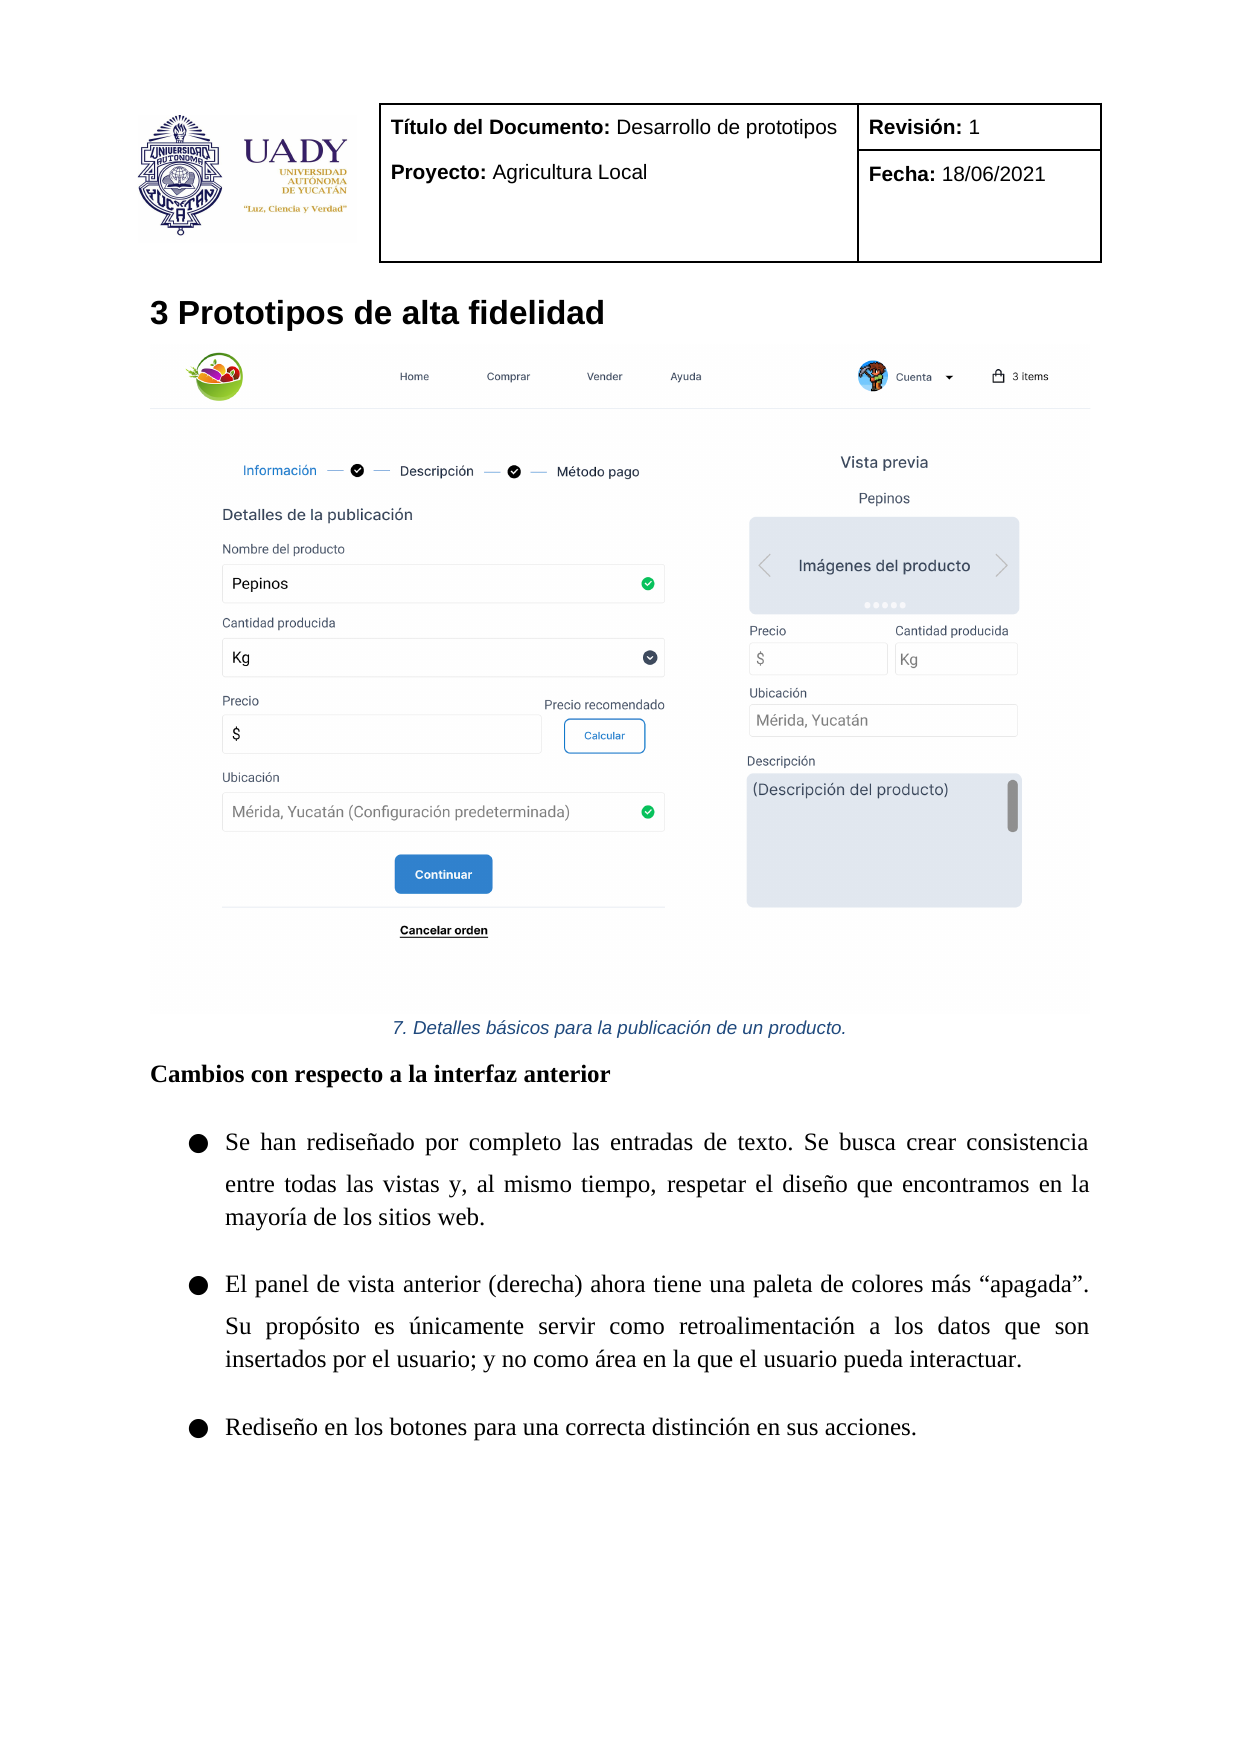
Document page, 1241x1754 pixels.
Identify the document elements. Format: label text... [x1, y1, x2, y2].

list Se han rediseñado por completo las entradas de texto. Se busca crear consistencia entre todas las vistas y, al mismo tiempo, respetar el diseño que encontramos en la mayoría de los sitios web. [187, 1113, 1090, 1230]
picture [150, 344, 1091, 1014]
picture [137, 115, 358, 243]
list El panel de vista anterior (derecha) ahora tiene una paleta de colores más “apagada”. Su propósito es únicamente servir como retroalimentación a los datos que son insertados por el usuario; y no como área en la que el usuario pueda interactuar. [187, 1256, 1090, 1373]
list Rediseño en los botones para una correcta distinción en sus acciones. [187, 1398, 1090, 1449]
text 7. Detalles básicos para la publicación de un producto. [150, 1017, 1090, 1038]
subtitle 3 Prototipos de alta fidelidad [150, 293, 1090, 332]
text Cambios con respecto a la interfaz anterior [150, 1059, 1090, 1088]
